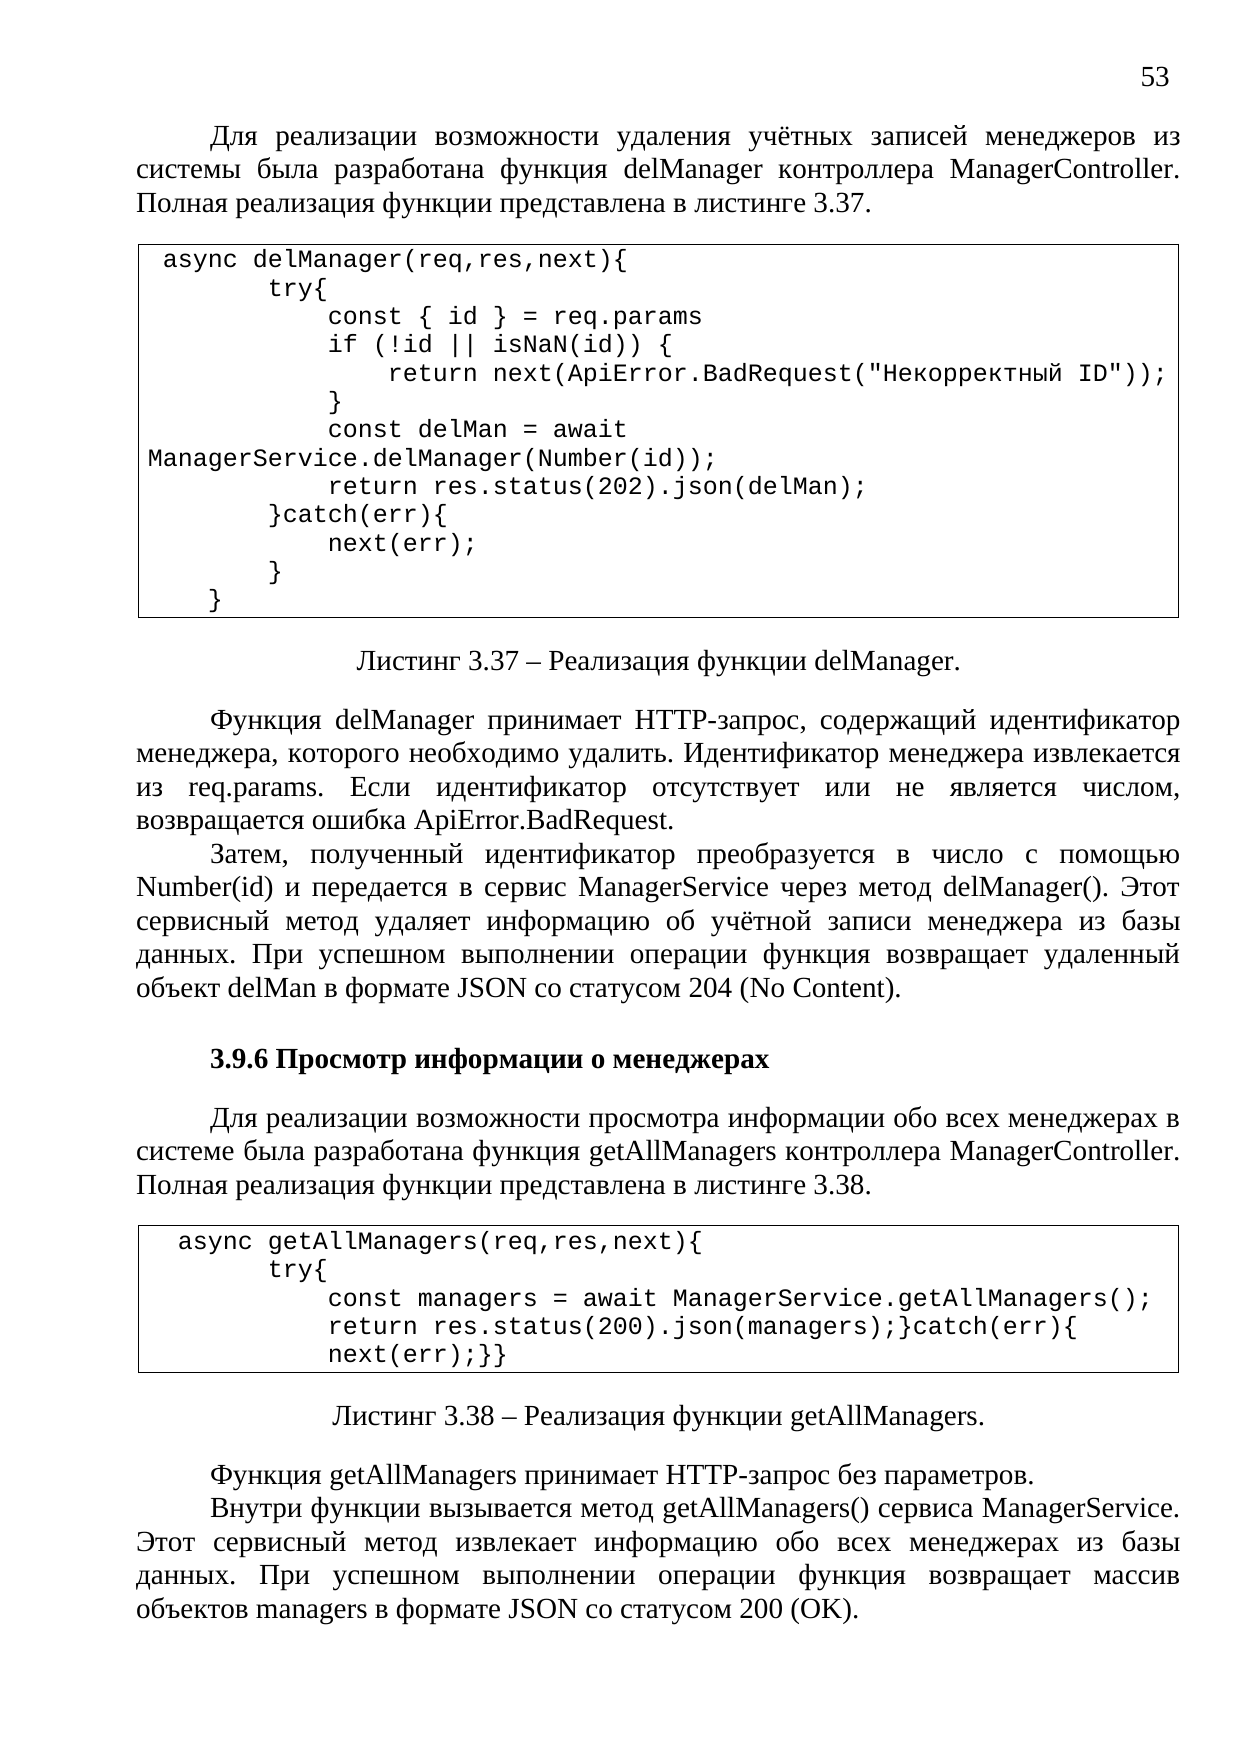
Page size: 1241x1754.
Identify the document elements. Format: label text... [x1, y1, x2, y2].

text return res.status(200).json(managers);}catch(err){ [139, 1310, 1178, 1339]
text 3.9.6 Просмотр информации о менеджерах [136, 1041, 1181, 1075]
text Для реализации возможности удаления учётных записей менеджеров из системы была разработана функция delManager контроллера ManagerController. Полная реализация функции представлена в листинге 3.37. [136, 118, 1181, 219]
text const { id } = req.params [139, 300, 1178, 329]
text } [139, 385, 1178, 414]
text Затем, полученный идентификатор преобразуется в число с помощью Number(id) и передается в сервис ManagerService через метод delManager(). Этот сервисный метод удаляет информацию об учётной записи менеджера из базы данных. При успешном выполнении операции функция возвращает удаленный объект delMan в формате JSON со статусом 204 (No Content). [136, 836, 1181, 1004]
text Листинг 3.38 – Реализация функции getAllManagers. [136, 1398, 1181, 1432]
text return res.status(202).json(delMan); [139, 470, 1178, 499]
text if (!id || isNaN(id)) { [139, 329, 1178, 357]
text try{ [139, 1254, 1178, 1282]
text Для реализации возможности просмотра информации обо всех менеджерах в системе была разработана функция getAllManagers контроллера ManagerController. Полная реализация функции представлена в листинге 3.38. [136, 1100, 1181, 1200]
text next(err);}} [139, 1339, 1178, 1372]
text next(err); [139, 527, 1178, 555]
text const delMan = await ManagerService.delManager(Number(id)); [139, 414, 1178, 470]
text }catch(err){ [139, 499, 1178, 527]
text const managers = await ManagerService.getAllManagers(); [139, 1282, 1178, 1310]
text } [139, 555, 1178, 584]
text Внутри функции вызывается метод getAllManagers() сервиса ManagerService. Этот сервисный метод извлекает информацию обо всех менеджерах из базы данных. При успешном выполнении операции функция возвращает массив объектов managers в формате JSON со статусом 200 (OK). [136, 1490, 1181, 1624]
text Функция delManager принимает HTTP-запрос, содержащий идентификатор менеджера, которого необходимо удалить. Идентификатор менеджера извлекается из req.params. Если идентификатор отсутствует или не является числом, возвращается ошибка ApiError.BadRequest. [136, 702, 1181, 836]
text Функция getAllManagers принимает HTTP-запрос без параметров. [136, 1457, 1181, 1490]
text Листинг 3.37 – Реализация функции delManager. [136, 643, 1181, 677]
text try{ [139, 272, 1178, 300]
text } [139, 584, 1178, 617]
text async delManager(req,res,next){ [139, 245, 1178, 272]
text return next(ApiError.BadRequest("Некорректный ID")); [139, 357, 1178, 385]
text async getAllManagers(req,res,next){ [139, 1226, 1178, 1254]
